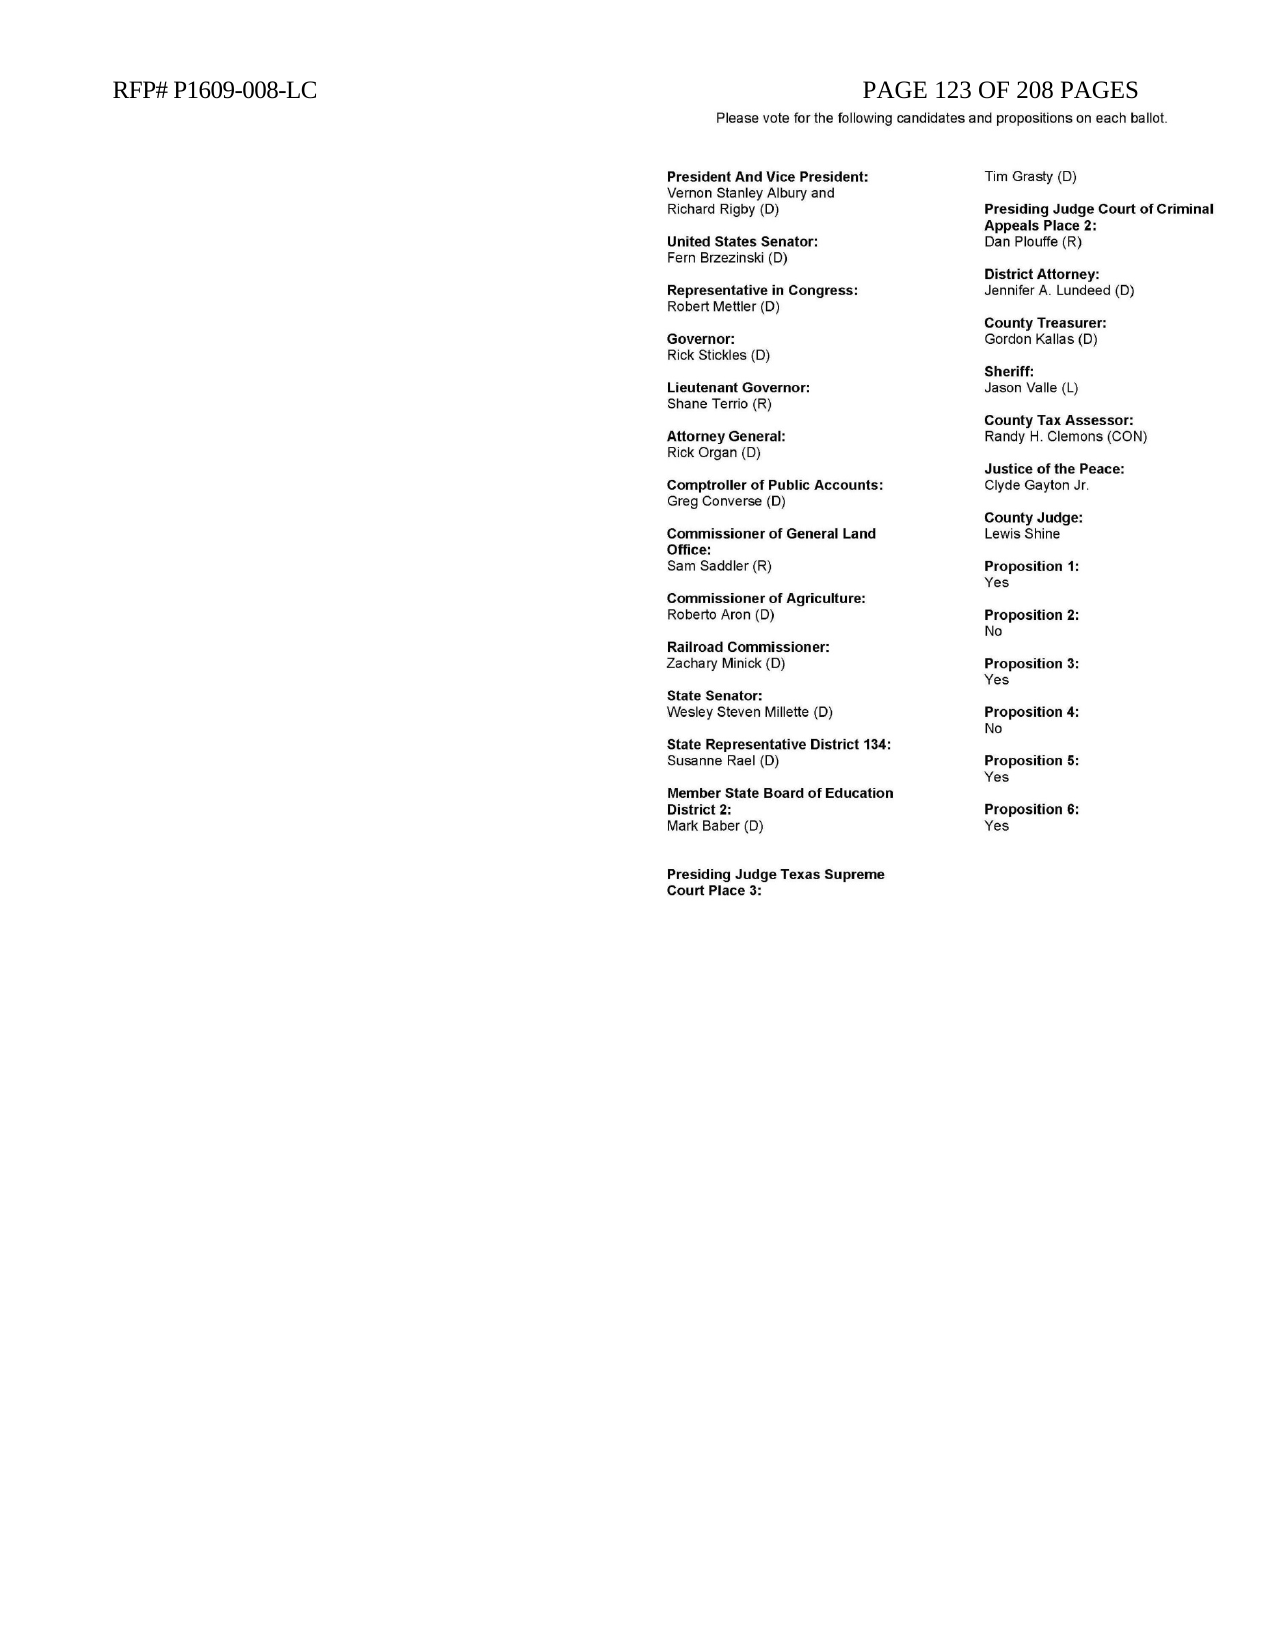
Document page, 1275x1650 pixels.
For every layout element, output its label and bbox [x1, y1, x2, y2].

picture [653, 103, 1225, 911]
